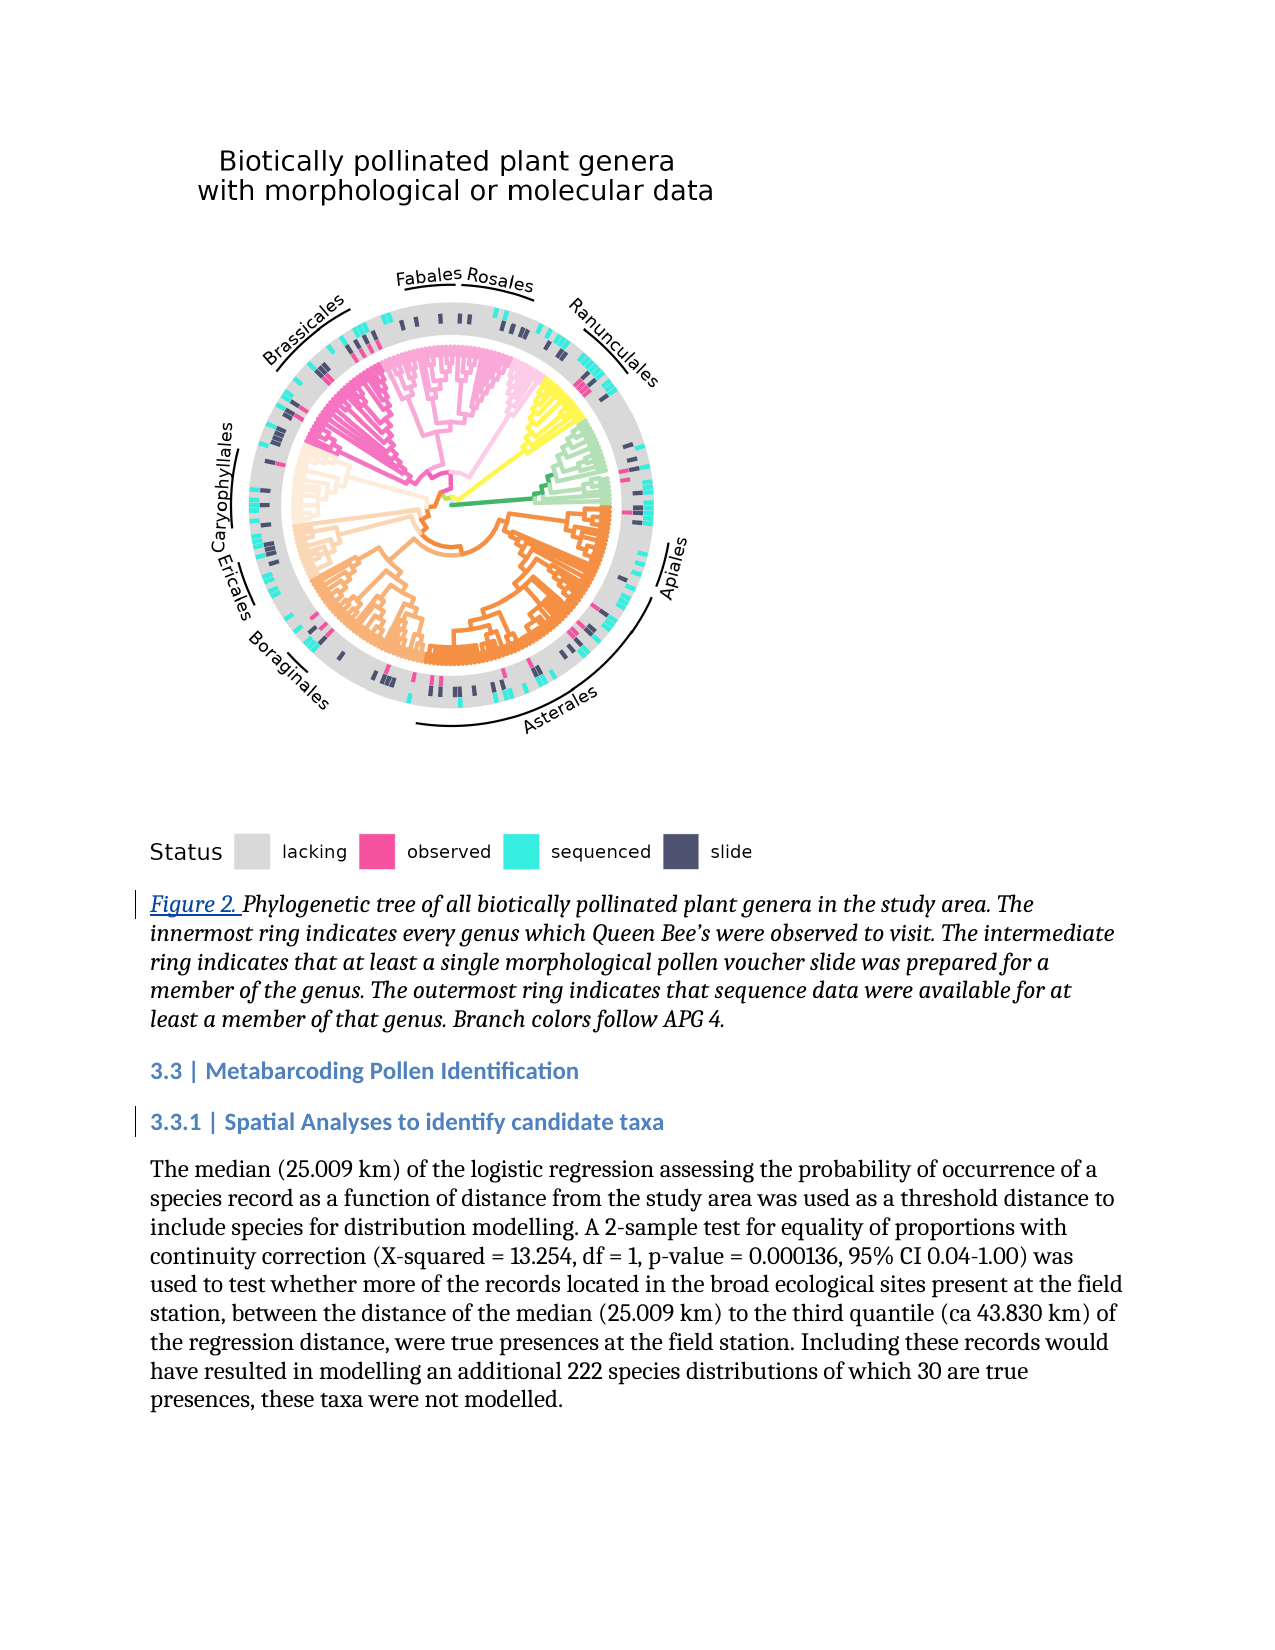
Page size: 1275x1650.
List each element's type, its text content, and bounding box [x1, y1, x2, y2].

subtitle 3.3.1 | Spatial Analyses to identify candidate taxa [150, 1106, 1125, 1137]
picture [150, 150, 752, 870]
text The median (25.009 km) of the logistic regression assessing the probability of occurrence of a species record as a function of distance from the study area was used as a threshold distance to include species for distribution modelling. A 2-sample test for equality of proportions with continuity correction (X-squared = 13.254, df = 1, p-value = 0.000136, 95% CI 0.04-1.00) was used to test whether more of the records located in the broad ecological sites present at the field station, between the distance of the median (25.009 km) to the third quantile (ca 43.830 km) of the regression distance, were true presences at the field station. Including these records would have resulted in modelling an additional 222 species distributions of which 30 are true presences, these taxa were not modelled. [150, 1155, 1125, 1414]
subtitle 3.3 | Metabarcoding Pollen Identification [150, 1055, 1125, 1085]
text Phylogenetic tree of all biotically pollinated plant genera in the study area. The innermost ring indicates every genus which Queen Bee’s were observed to visit. The intermediate ring indicates that at least a single morphological pollen voucher slide was prepared for a member of the genus. The outermost ring indicates that sequence data were available for at least a member of that genus. Branch colors follow APG 4. [150, 890, 1125, 1034]
